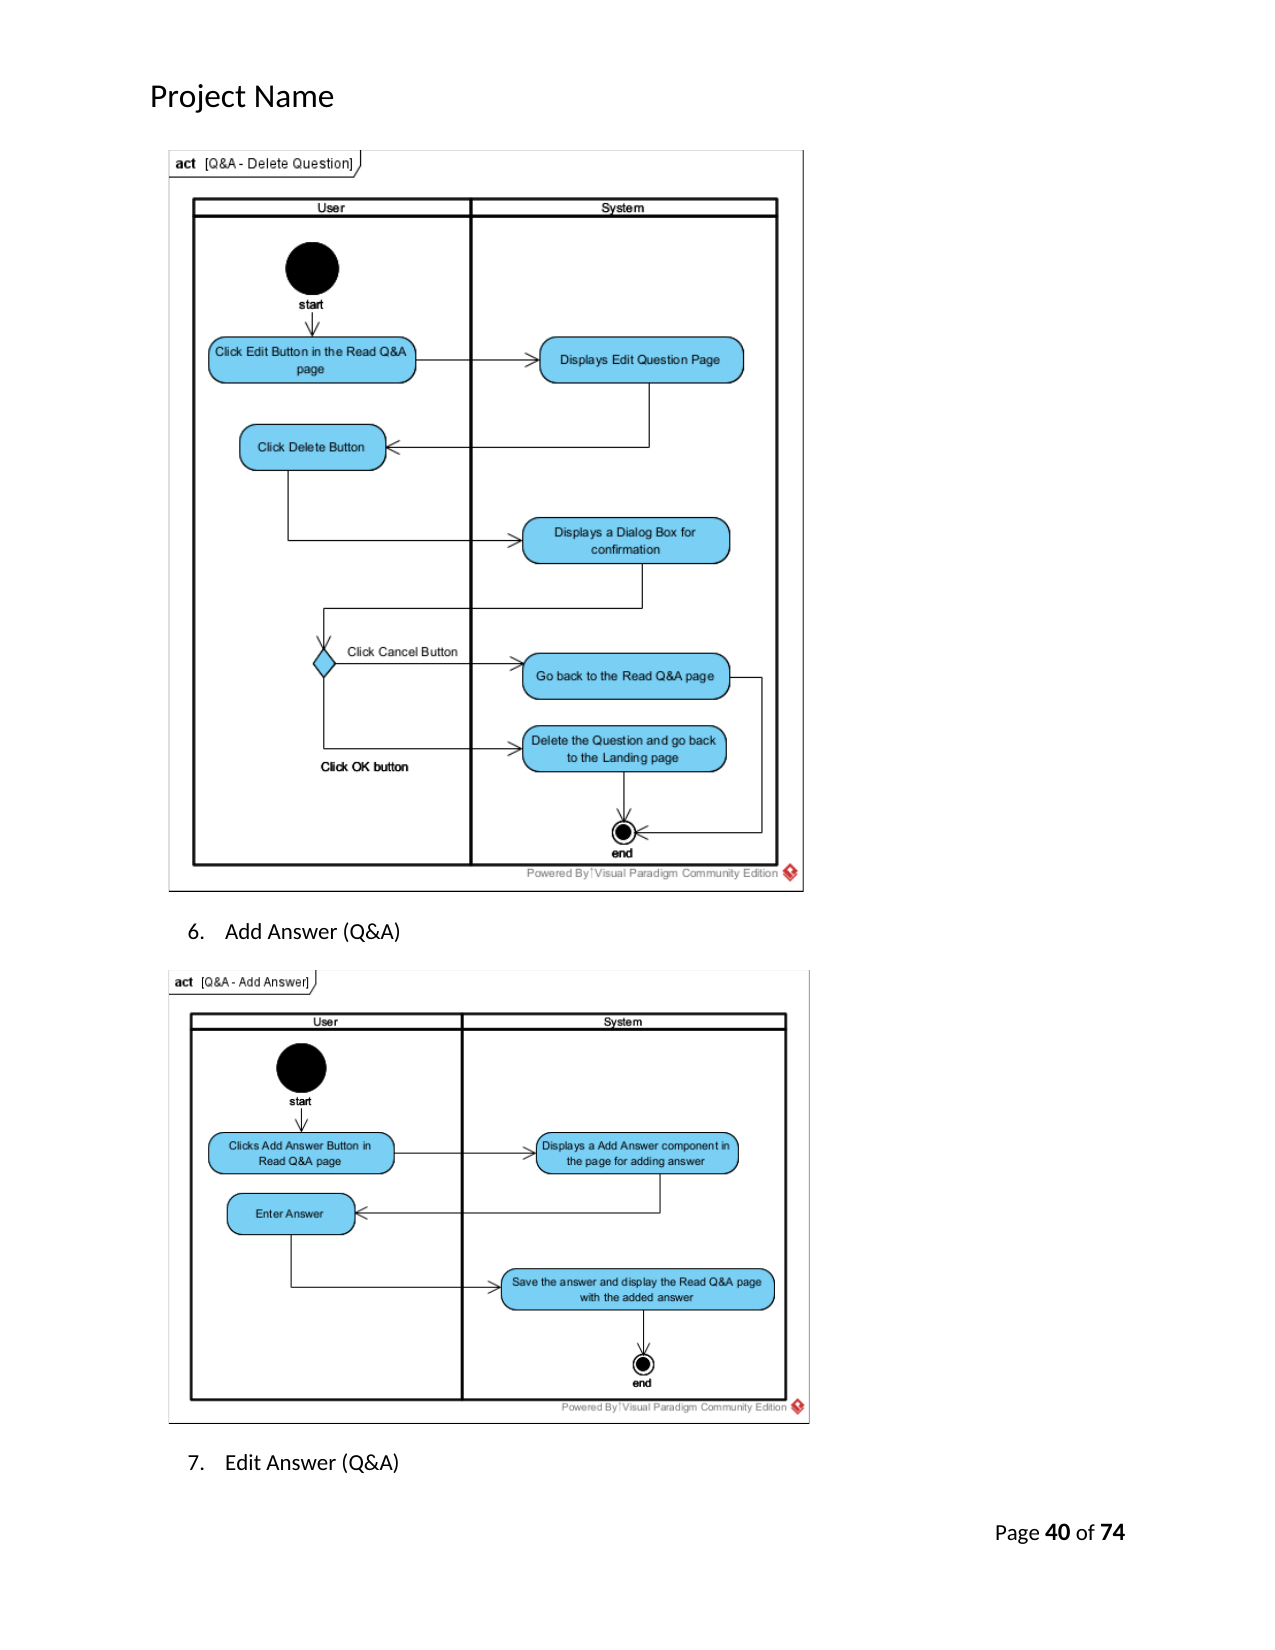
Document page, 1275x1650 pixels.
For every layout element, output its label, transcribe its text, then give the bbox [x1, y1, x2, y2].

list Edit Answer (Q&A) [187, 1448, 1125, 1476]
list Add Answer (Q&A) [187, 917, 1125, 945]
